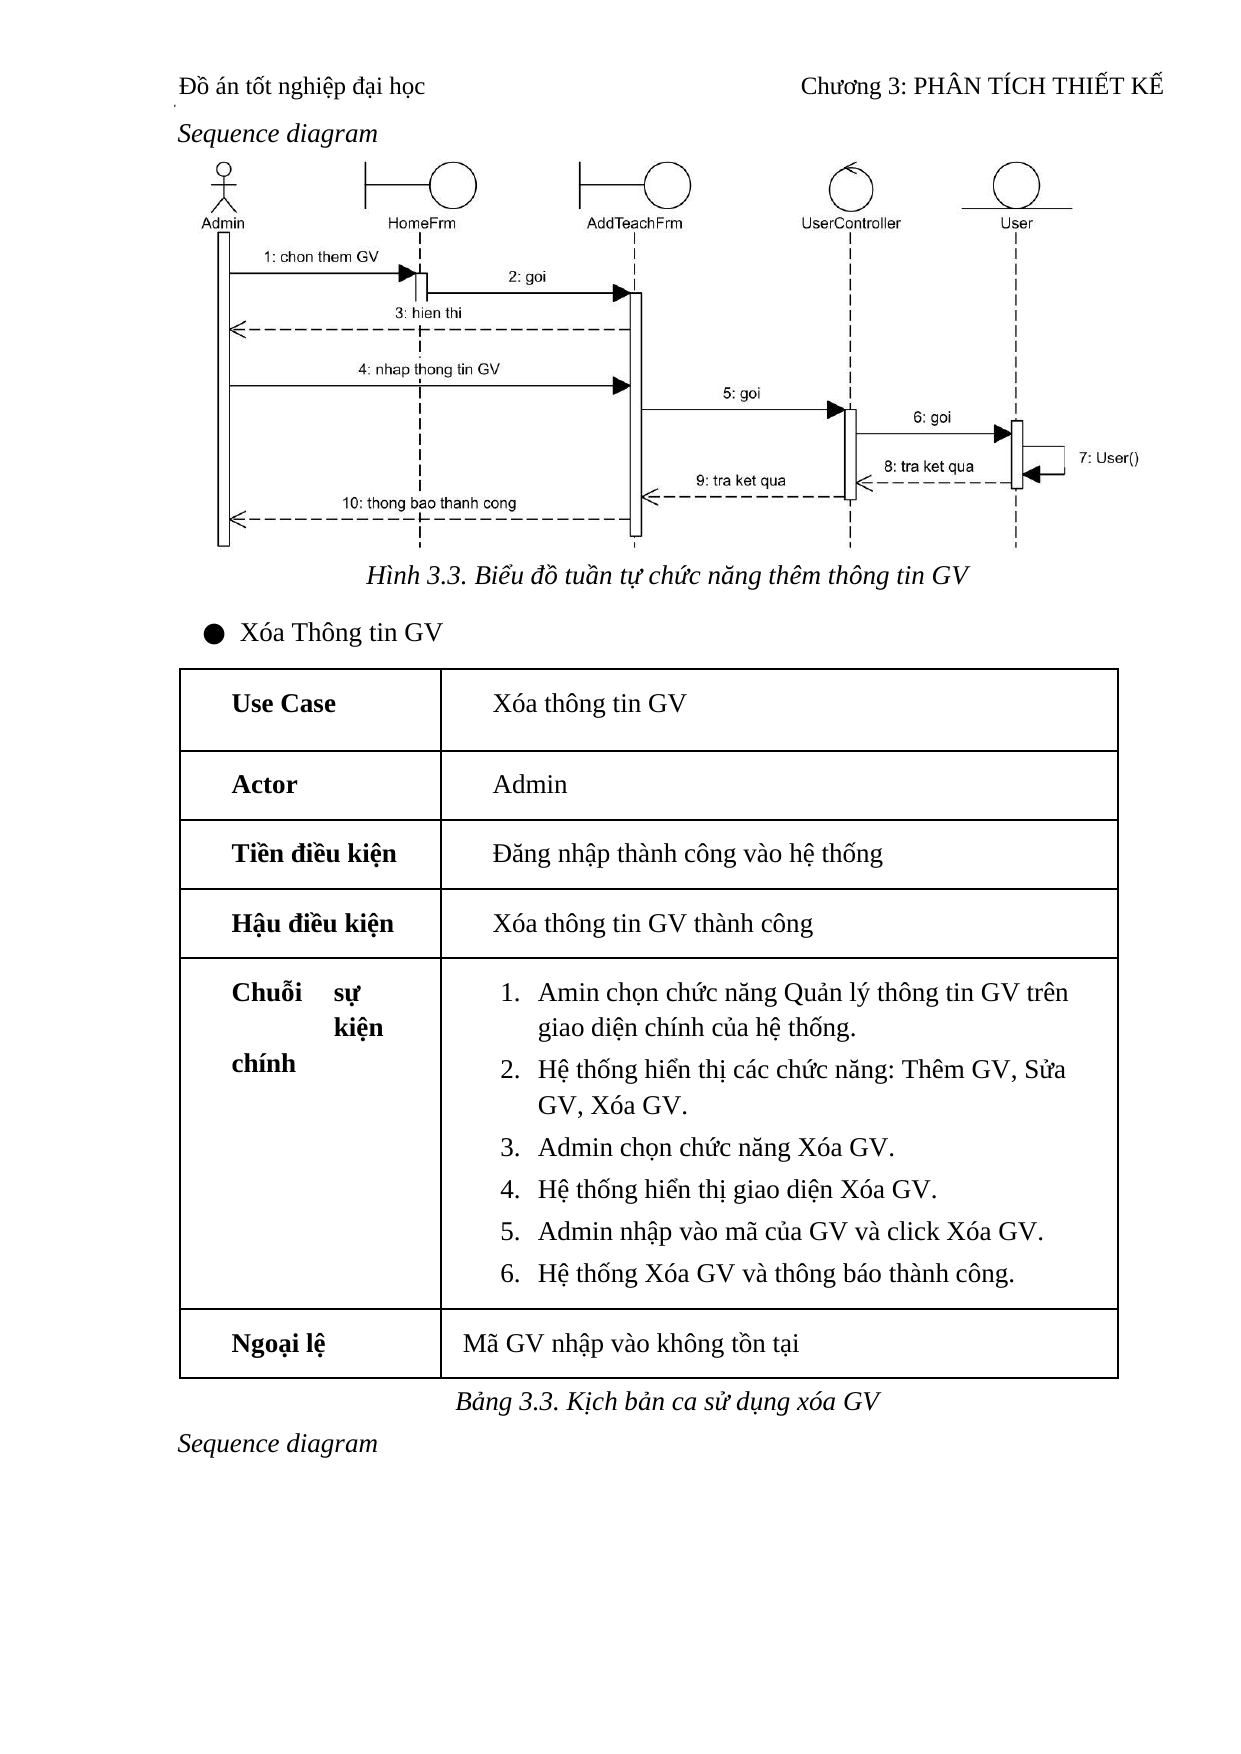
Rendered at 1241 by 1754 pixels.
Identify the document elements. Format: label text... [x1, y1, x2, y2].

table_cell Xóa thông tin GV thành công [442, 890, 1117, 957]
table_cell Ngoại lệ [181, 1310, 440, 1377]
table_header Xóa thông tin GV [442, 670, 1117, 749]
text Sequence diagram [177, 117, 1201, 148]
table_cell Actor [181, 752, 440, 819]
table_cell Tiền điều kiện [181, 821, 440, 888]
table_cell Mã GV nhập vào không tồn tại [442, 1310, 1117, 1377]
table_cell Hậu điều kiện [181, 890, 440, 957]
table_cell Admin [442, 752, 1117, 819]
table_cell Amin chọn chức năng Quản lý thông tin GV trên giao diện chính của hệ thống. Hệ thống hiển thị các chức năng: Thêm GV, Sửa GV, Xóa GV. Admin chọn chức năng Xóa GV. Hệ thống hiển thị giao diện Xóa GV. Admin nhập vào mã của GV và click Xóa GV. Hệ thống Xóa GV và thông báo thành công. [442, 959, 1117, 1308]
table_header Use Case [181, 670, 440, 749]
picture [197, 159, 1139, 552]
table_cell Đăng nhập thành công vào hệ thống [442, 821, 1117, 888]
table_cell Chuỗi sự kiện chính [181, 959, 440, 1308]
list Xóa Thông tin GV [202, 601, 1201, 657]
text Bảng 3.3. Kịch bản ca sử dụng xóa GV [455, 1385, 1201, 1417]
text Sequence diagram [177, 1427, 1201, 1459]
